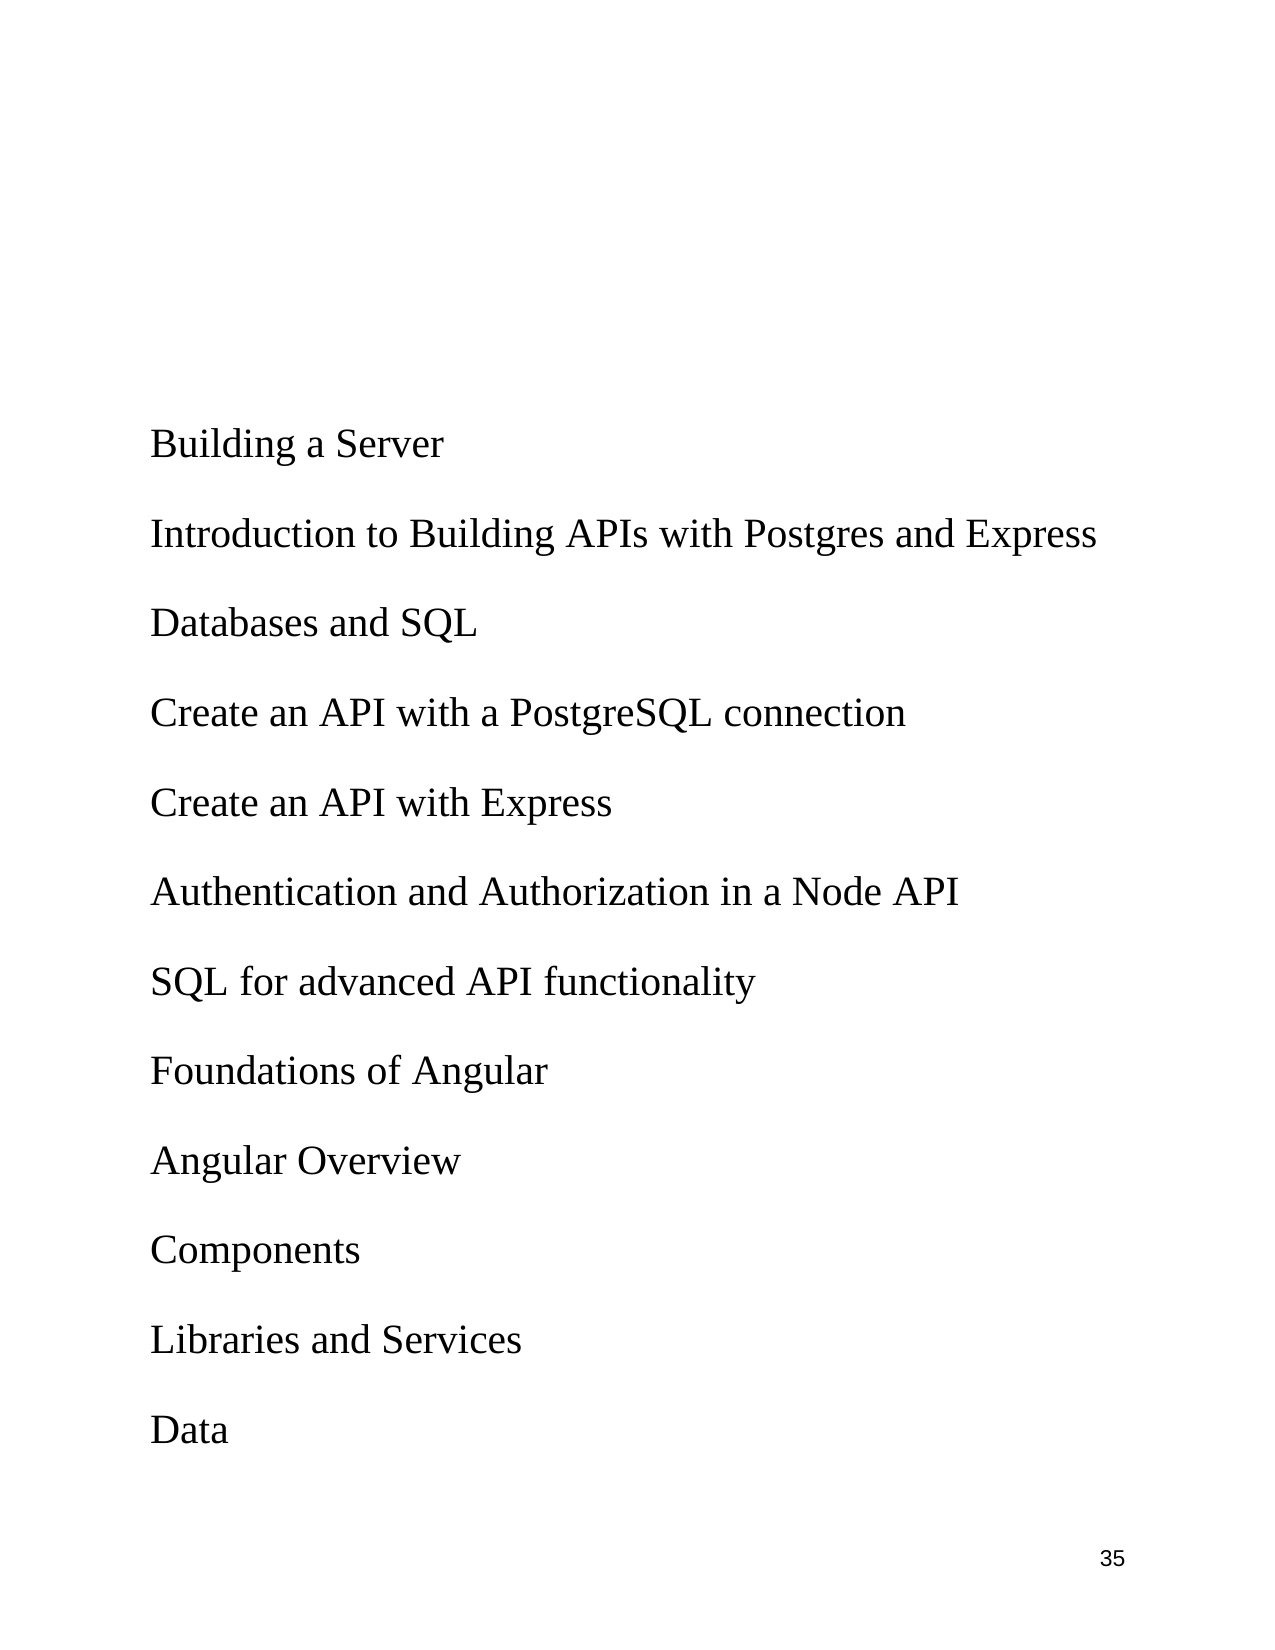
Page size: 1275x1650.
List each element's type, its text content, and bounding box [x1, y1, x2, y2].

subtitle Angular Overview [150, 1135, 1125, 1183]
subtitle Data [150, 1404, 1125, 1452]
subtitle Building a Server [150, 419, 1125, 467]
subtitle Authentication and Authorization in a Node API [150, 867, 1125, 914]
subtitle SQL for advanced API functionality [150, 956, 1125, 1004]
subtitle Components [150, 1225, 1125, 1273]
subtitle Databases and SQL [150, 598, 1125, 646]
subtitle Libraries and Services [150, 1314, 1125, 1362]
subtitle Create an API with a PostgreSQL connection [150, 687, 1125, 735]
subtitle Create an API with Express [150, 777, 1125, 825]
subtitle Introduction to Building APIs with Postgres and Express [150, 508, 1125, 556]
subtitle Foundations of Angular [150, 1046, 1125, 1094]
